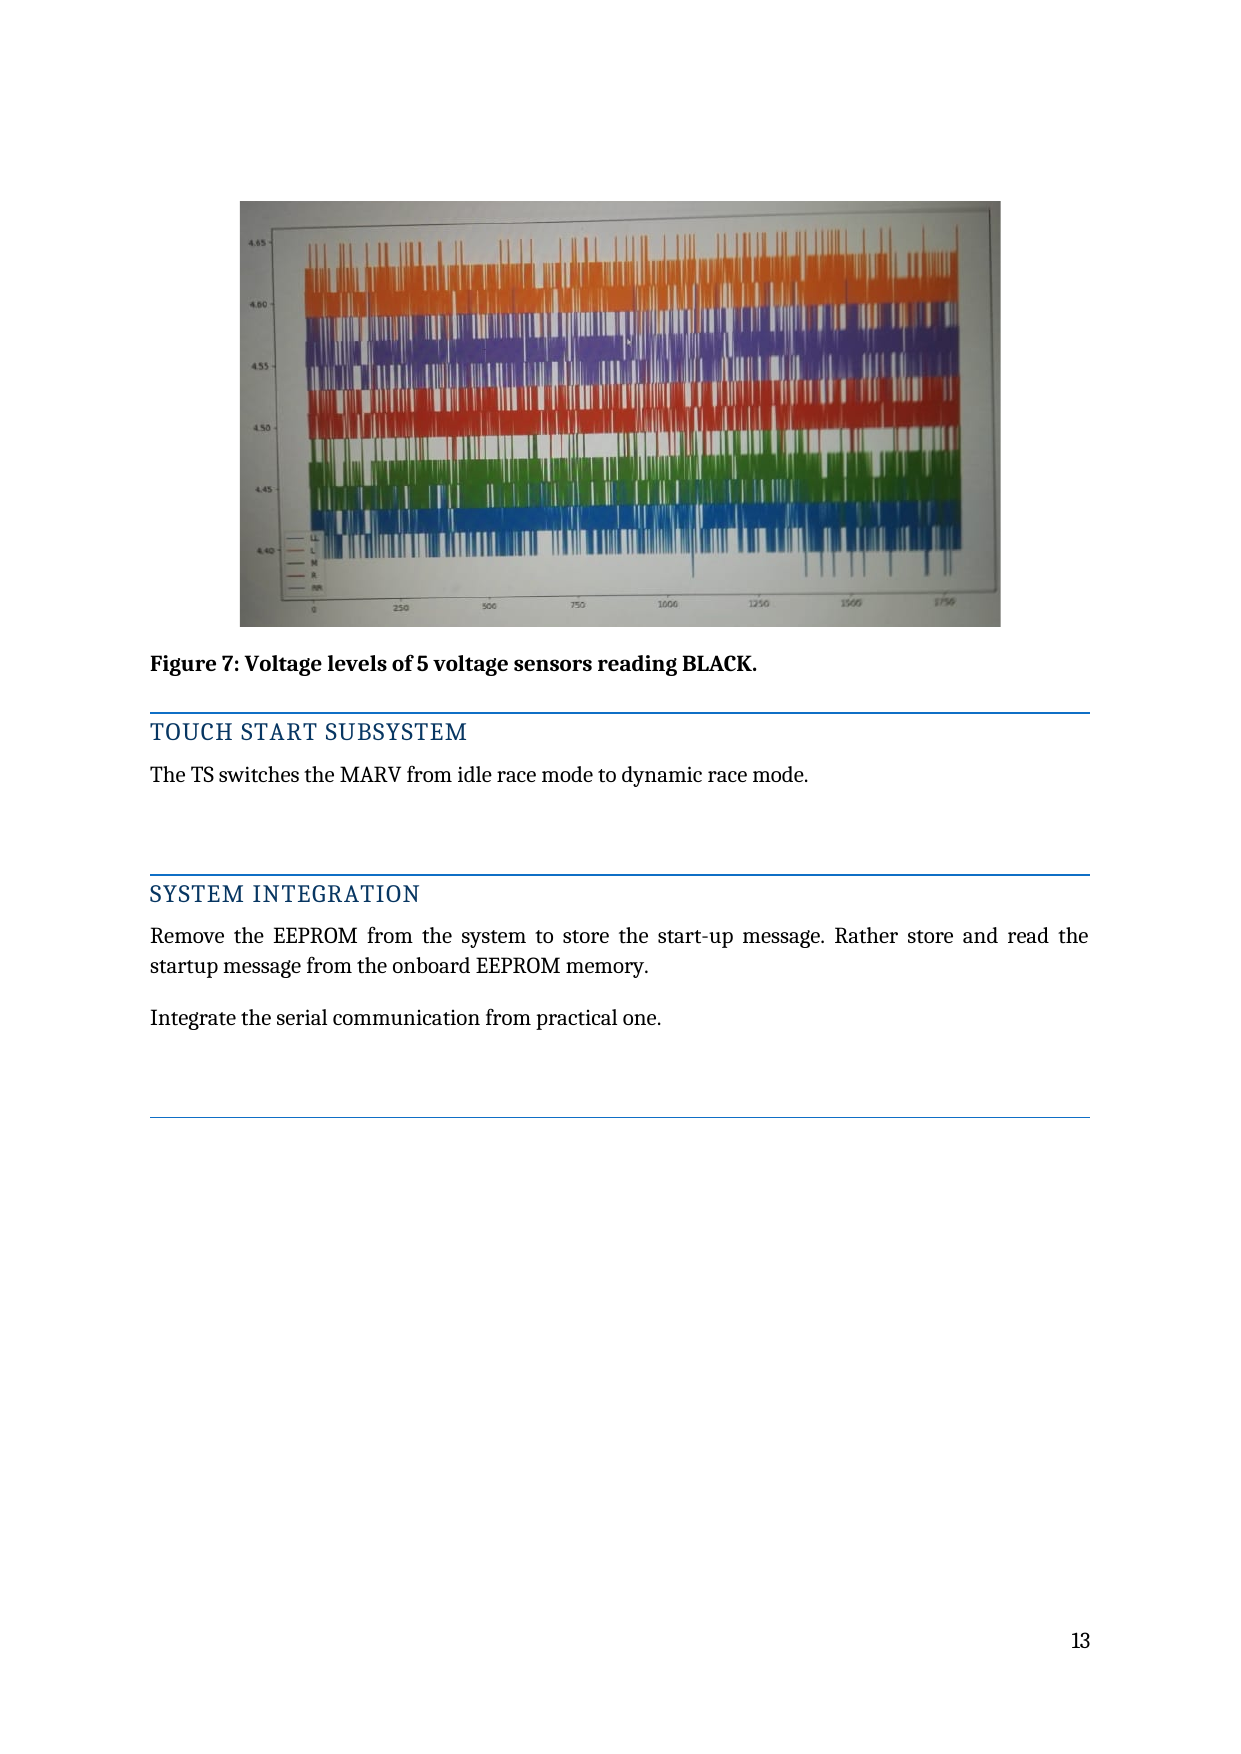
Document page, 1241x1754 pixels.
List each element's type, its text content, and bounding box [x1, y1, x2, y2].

subtitle System integration [150, 876, 1090, 908]
picture [239, 201, 1001, 627]
subtitle Touch start subsystem [150, 714, 1090, 747]
text Integrate the serial communication from practical one. [150, 1004, 1090, 1031]
text Figure 7: Voltage levels of 5 voltage sensors reading BLACK. [150, 651, 1090, 677]
text The TS switches the MARV from idle race mode to dynamic race mode. [150, 761, 1090, 788]
text Remove the EEPROM from the system to store the start-up message. Rather store and read the startup message from the onboard EEPROM memory. [150, 923, 1090, 979]
